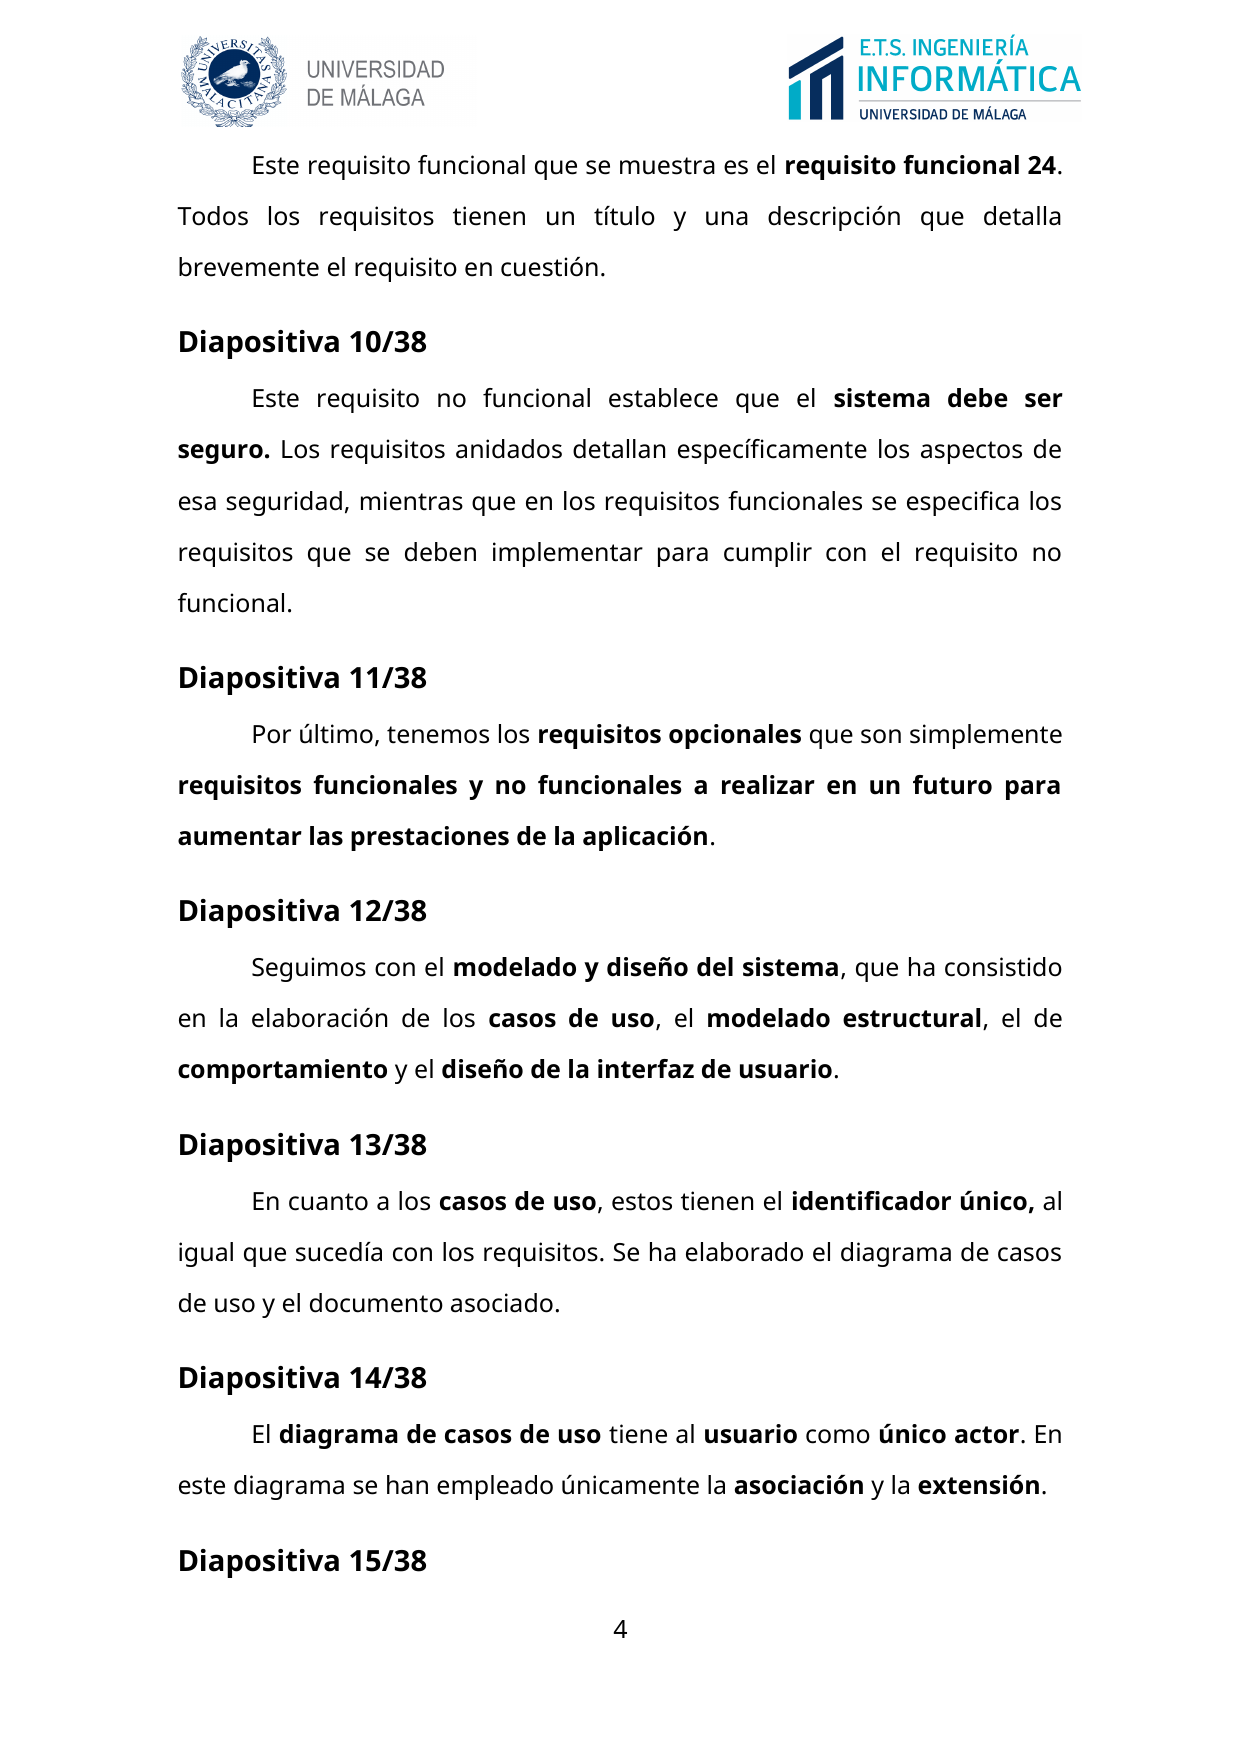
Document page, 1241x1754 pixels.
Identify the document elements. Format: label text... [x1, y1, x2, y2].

text Seguimos con el modelado y diseño del sistema, que ha consistido en la elaboración de los casos de uso, el modelado estructural, el de comportamiento y el diseño de la interfaz de usuario. [177, 950, 1063, 1086]
text Este requisito funcional que se muestra es el requisito funcional 24. Todos los requisitos tienen un título y una descripción que detalla brevemente el requisito en cuestión. [177, 148, 1063, 284]
text Diapositiva 12/38 [177, 891, 1063, 930]
picture [180, 35, 477, 127]
text Diapositiva 14/38 [177, 1357, 1063, 1397]
text Diapositiva 15/38 [177, 1540, 1063, 1579]
text Este requisito no funcional establece que el sistema debe ser seguro. Los requisitos anidados detallan específicamente los aspectos de esa seguridad, mientras que en los requisitos funcionales se especifica los requisitos que se deben implementar para cumplir con el requisito no funcional. [177, 381, 1063, 619]
text El diagrama de casos de uso tiene al usuario como único actor. En este diagrama se han empleado únicamente la asociación y la extensión. [177, 1417, 1063, 1502]
picture [786, 34, 1083, 122]
text Diapositiva 11/38 [177, 657, 1063, 697]
text Diapositiva 10/38 [177, 322, 1063, 361]
text Por último, tenemos los requisitos opcionales que son simplemente requisitos funcionales y no funcionales a realizar en un futuro para aumentar las prestaciones de la aplicación. [177, 717, 1063, 853]
text En cuanto a los casos de uso, estos tienen el identificador único, al igual que sucedía con los requisitos. Se ha elaborado el diagrama de casos de uso y el documento asociado. [177, 1183, 1063, 1319]
text Diapositiva 13/38 [177, 1124, 1063, 1164]
